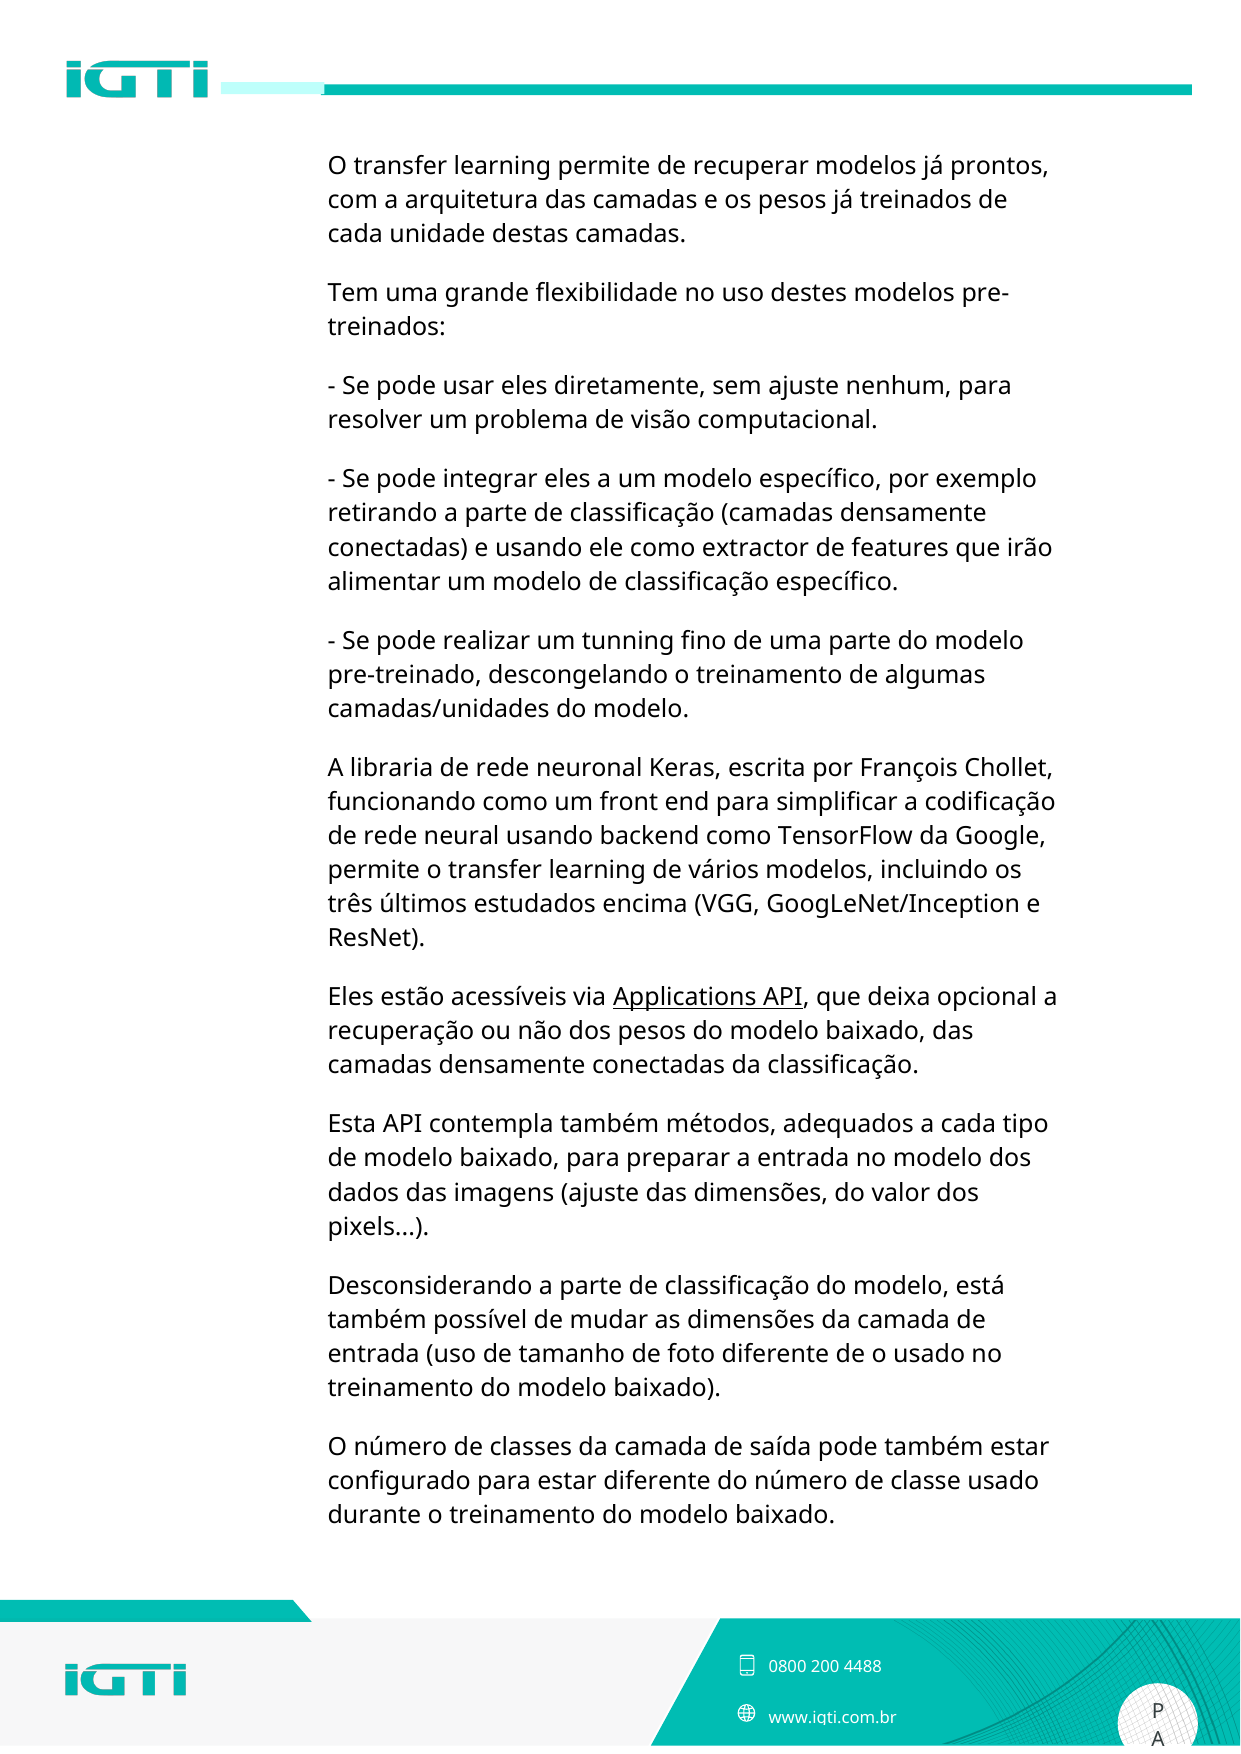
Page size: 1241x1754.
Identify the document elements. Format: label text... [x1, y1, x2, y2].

text O transfer learning permite de recuperar modelos já prontos, com a arquitetura das camadas e os pesos já treinados de cada unidade destas camadas. [327, 148, 1063, 250]
text - Se pode usar eles diretamente, sem ajuste nenhum, para resolver um problema de visão computacional. [327, 368, 1063, 436]
picture [890, 1620, 1241, 1744]
text - Se pode integrar eles a um modelo específico, por exemplo retirando a parte de classificação (camadas densamente conectadas) e usando ele como extractor de features que irão alimentar um modelo de classificação específico. [327, 461, 1063, 597]
text A libraria de rede neuronal Keras, escrita por François Chollet, funcionando como um front end para simplificar a codificação de rede neural usando backend como TensorFlow da Google, permite o transfer learning de vários modelos, incluindo os três últimos estudados encima (VGG, GoogLeNet/Inception e ResNet). [327, 749, 1063, 954]
picture [58, 54, 216, 104]
text O número de classes da camada de saída pode também estar configurado para estar diferente do número de classe usado durante o treinamento do modelo baixado. [327, 1428, 1063, 1531]
text Tem uma grande flexibilidade no uso destes modelos pre-treinados: [327, 275, 1063, 343]
text Desconsiderando a parte de classificação do modelo, está também possível de mudar as dimensões da camada de entrada (uso de tamanho de foto diferente de o usado no treinamento do modelo baixado). [327, 1267, 1063, 1403]
text - Se pode realizar um tunning fino de uma parte do modelo pre-treinado, descongelando o treinamento de algumas camadas/unidades do modelo. [327, 622, 1063, 724]
text Esta API contempla também métodos, adequados a cada tipo de modelo baixado, para preparar a entrada no modelo dos dados das imagens (ajuste das dimensões, do valor dos pixels...). [429, 1106, 1063, 1242]
picture [58, 1658, 193, 1701]
text Eles estão acessíveis via Applications API, que deixa opcional a recuperação ou não dos pesos do modelo baixado, das camadas densamente conectadas da classificação. [919, 979, 1063, 1081]
